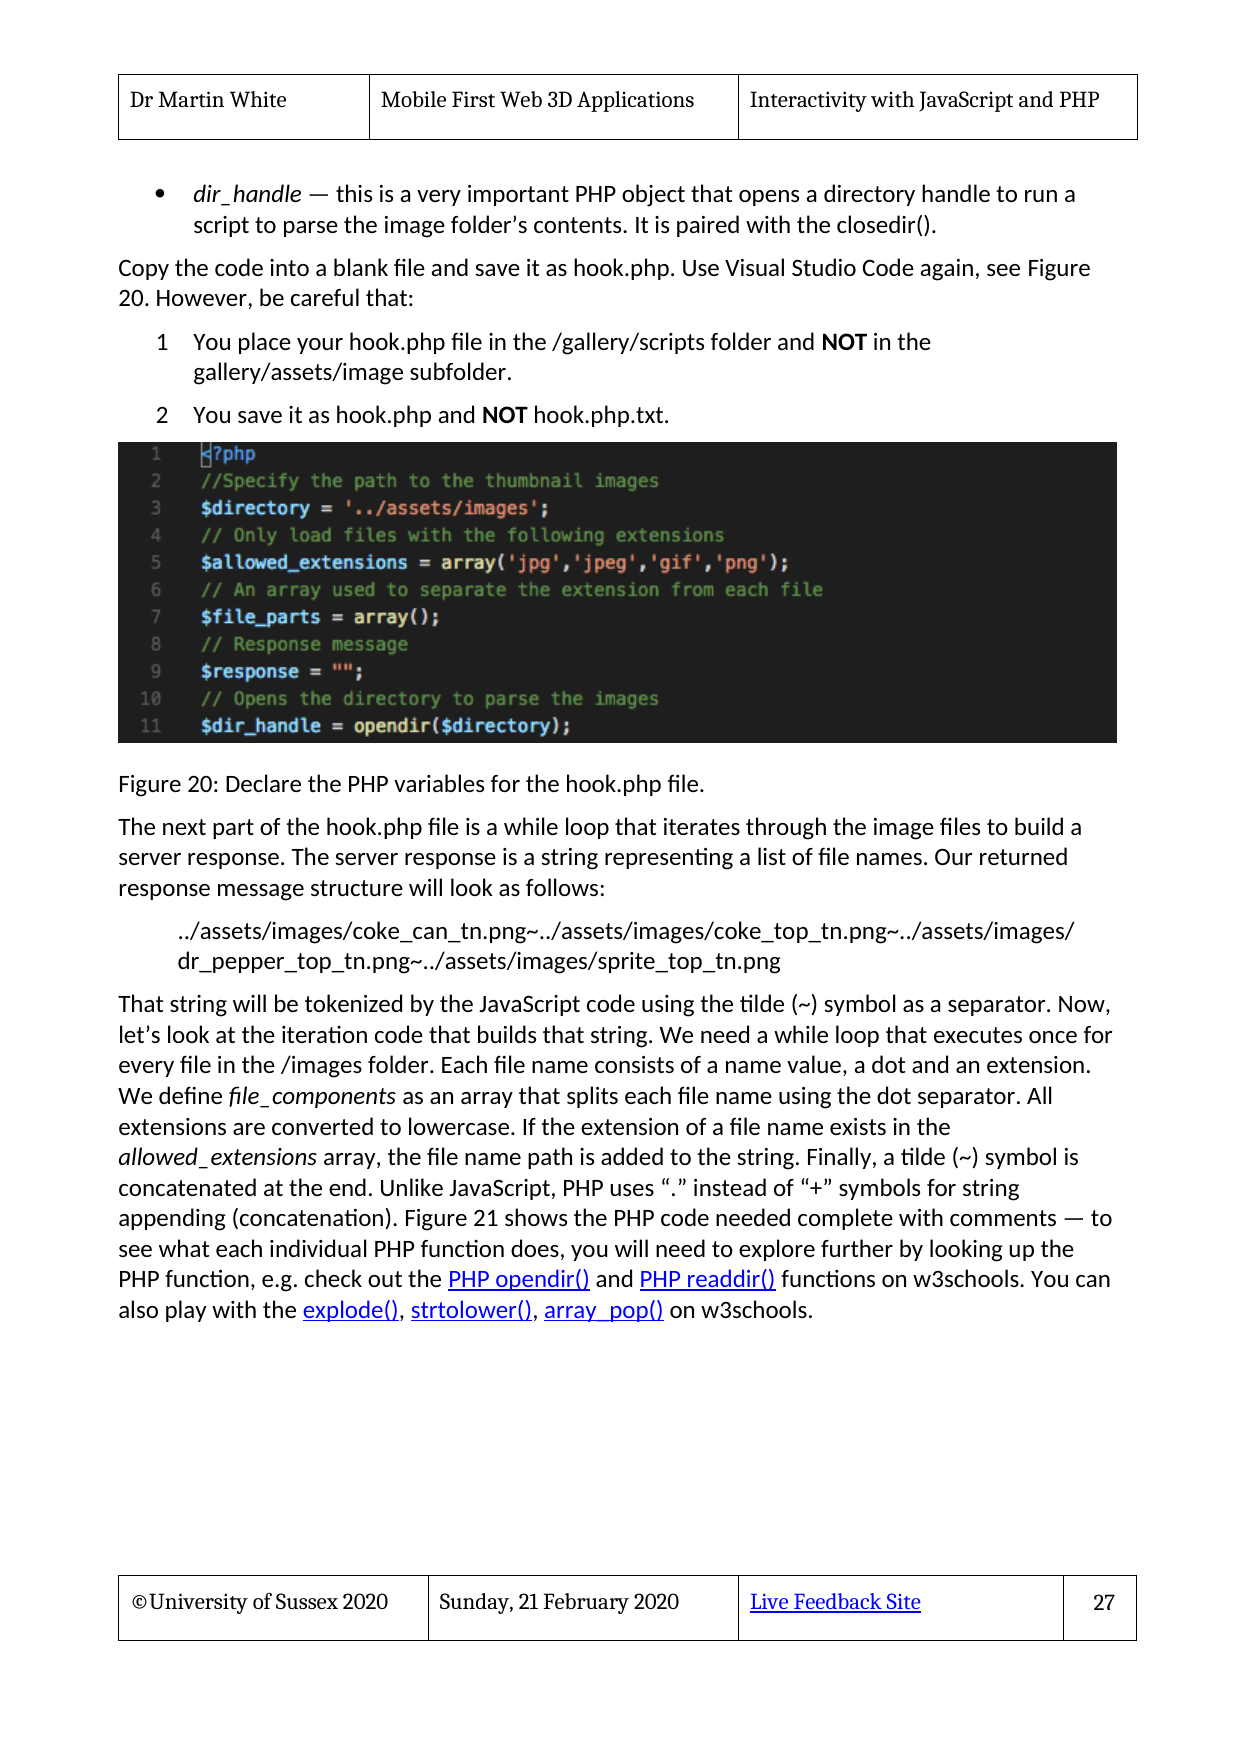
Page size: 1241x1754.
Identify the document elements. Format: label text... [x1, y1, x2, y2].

text Figure 20: Declare the PHP variables for the hook.php file. [118, 768, 1122, 798]
text ../assets/images/coke_can_tn.png~../assets/images/coke_top_tn.png~../assets/images/dr_pepper_top_tn.png~../assets/images/sprite_top_tn.png [177, 915, 1122, 976]
picture [118, 442, 1117, 743]
list You save it as hook.php and NOT hook.php.txt. [156, 399, 1122, 430]
text Copy the code into a blank file and save it as hook.php. Use Visual Studio Code again, see Figure 20. However, be careful that: [118, 252, 1122, 313]
list dir_handle — this is a very important PHP object that opens a directory handle to run a script to parse the image folder’s contents. It is paired with the closedir(). [156, 178, 1122, 239]
text The next part of the hook.php file is a while loop that iterates through the image files to build a server response. The server response is a string representing a list of file names. Our returned response message structure will look as follows: [118, 811, 1122, 902]
list You place your hook.php file in the /gallery/scripts folder and NOT in the gallery/assets/image subfolder. [156, 326, 1122, 387]
text That string will be tokenized by the JavaScript code using the tilde (~) symbol as a separator. Now, let’s look at the iteration code that builds that string. We need a while loop that executes once for every file in the /images folder. Each file name consists of a name value, a dot and an extension. We define file_components as an array that splits each file name using the dot separator. All extensions are converted to lowercase. If the extension of a file name exists in the allowed_extensions array, the file name path is added to the string. Finally, a tilde (~) symbol is concatenated at the end. Unlike JavaScript, PHP uses “.” instead of “+” symbols for string appending (concatenation). Figure 21 shows the PHP code needed complete with comments — to see what each individual PHP function does, you will need to explore further by looking up the PHP function, e.g. check out the PHP opendir() and PHP readdir() functions on w3schools. You can also play with the explode(), strtolower(), array_pop() on w3schools. [118, 988, 1122, 1324]
